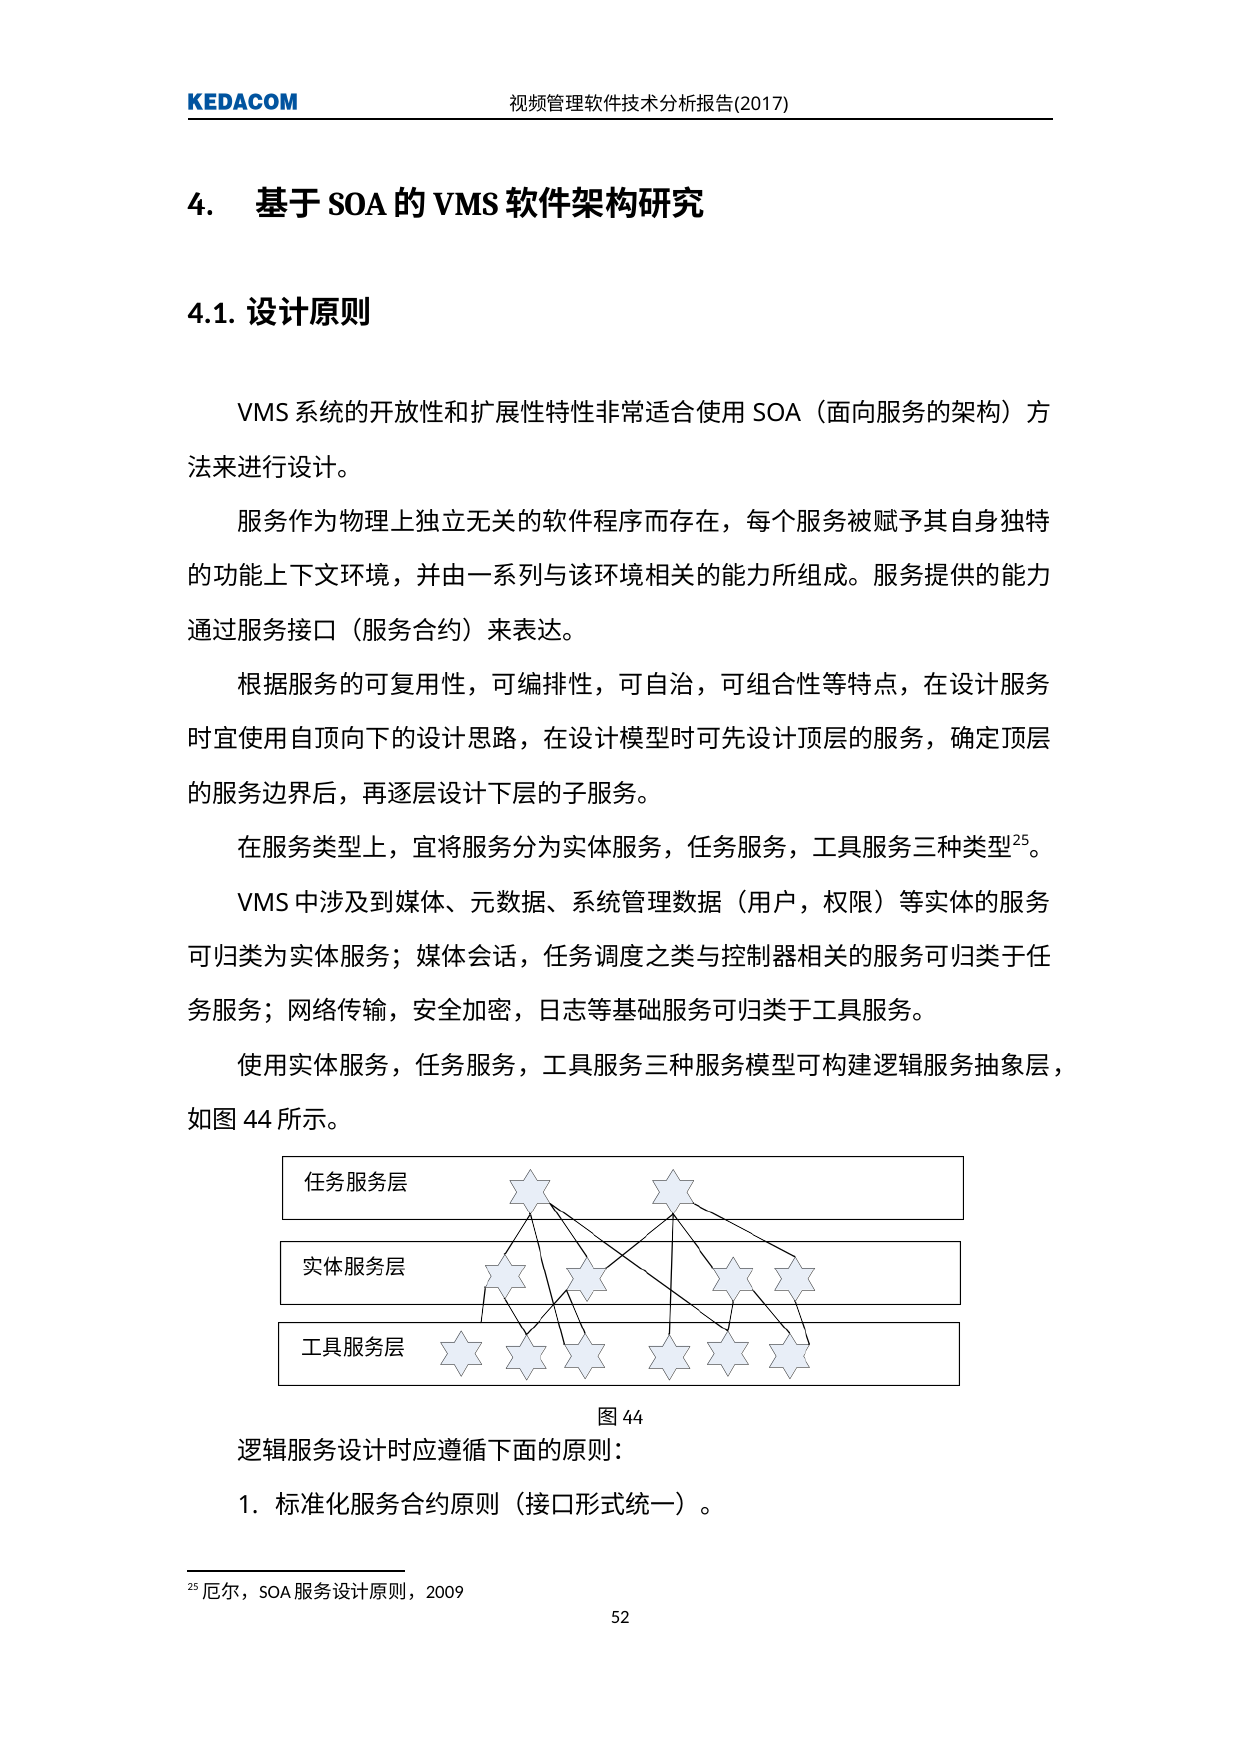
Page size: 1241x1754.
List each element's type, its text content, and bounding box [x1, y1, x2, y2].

text 使用实体服务，任务服务，工具服务三种服务模型可构建逻辑服务抽象层，如图 44所示。 [187, 1045, 1053, 1136]
subtitle 基于SOA的VMS软件架构研究 [187, 177, 1053, 225]
text 在服务类型上，宜将服务分为实体服务，任务服务，工具服务三种类型。 [187, 828, 1053, 864]
text VMS系统的开放性和扩展性特性非常适合使用SOA（面向服务的架构）方法来进行设计。 [187, 393, 1053, 483]
text 图 44 [187, 1400, 1053, 1430]
list 标准化服务合约原则（接口形式统一）。 [237, 1484, 1053, 1521]
picture [187, 92, 298, 111]
text 根据服务的可复用性，可编排性，可自治，可组合性等特点，在设计服务时宜使用自顶向下的设计思路，在设计模型时可先设计顶层的服务，确定顶层的服务边界后，再逐层设计下层的子服务。 [187, 664, 1053, 809]
text VMS中涉及到媒体、元数据、系统管理数据（用户，权限）等实体的服务可归类为实体服务；媒体会话，任务调度之类与控制器相关的服务可归类于任务服务；网络传输，安全加密，日志等基础服务可归类于工具服务。 [187, 882, 1053, 1027]
subtitle 设计原则 [187, 287, 1053, 333]
text 逻辑服务设计时应遵循下面的原则： [187, 1430, 1053, 1466]
text 服务作为物理上独立无关的软件程序而存在，每个服务被赋予其自身独特的功能上下文环境，并由一系列与该环境相关的能力所组成。服务提供的能力通过服务接口（服务合约）来表达。 [187, 501, 1053, 646]
